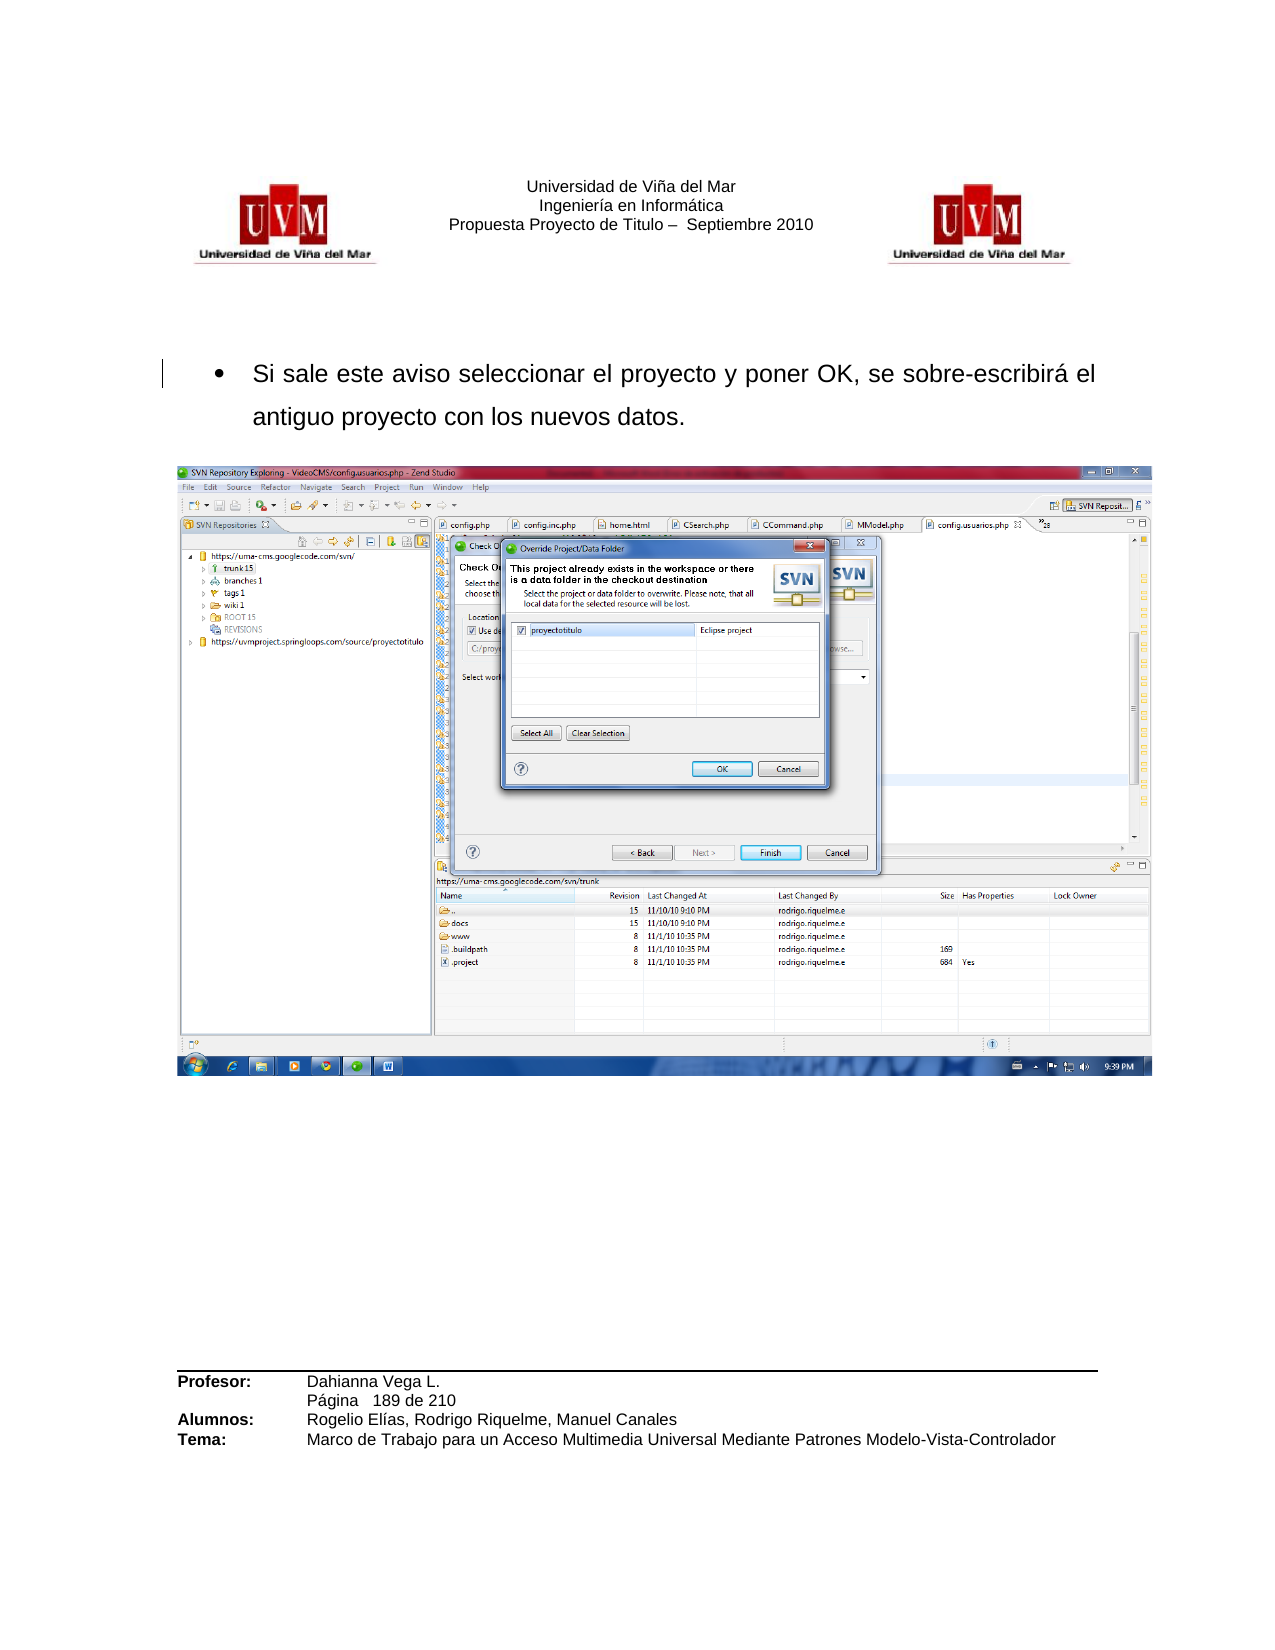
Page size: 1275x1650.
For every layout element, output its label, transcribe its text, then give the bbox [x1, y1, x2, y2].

picture [177, 466, 1153, 1076]
picture [871, 176, 1084, 267]
picture [177, 176, 390, 267]
list Si sale este aviso seleccionar el proyecto y poner OK, se sobre-escribirá el antiguo proyecto con los nuevos datos. [215, 359, 1098, 431]
